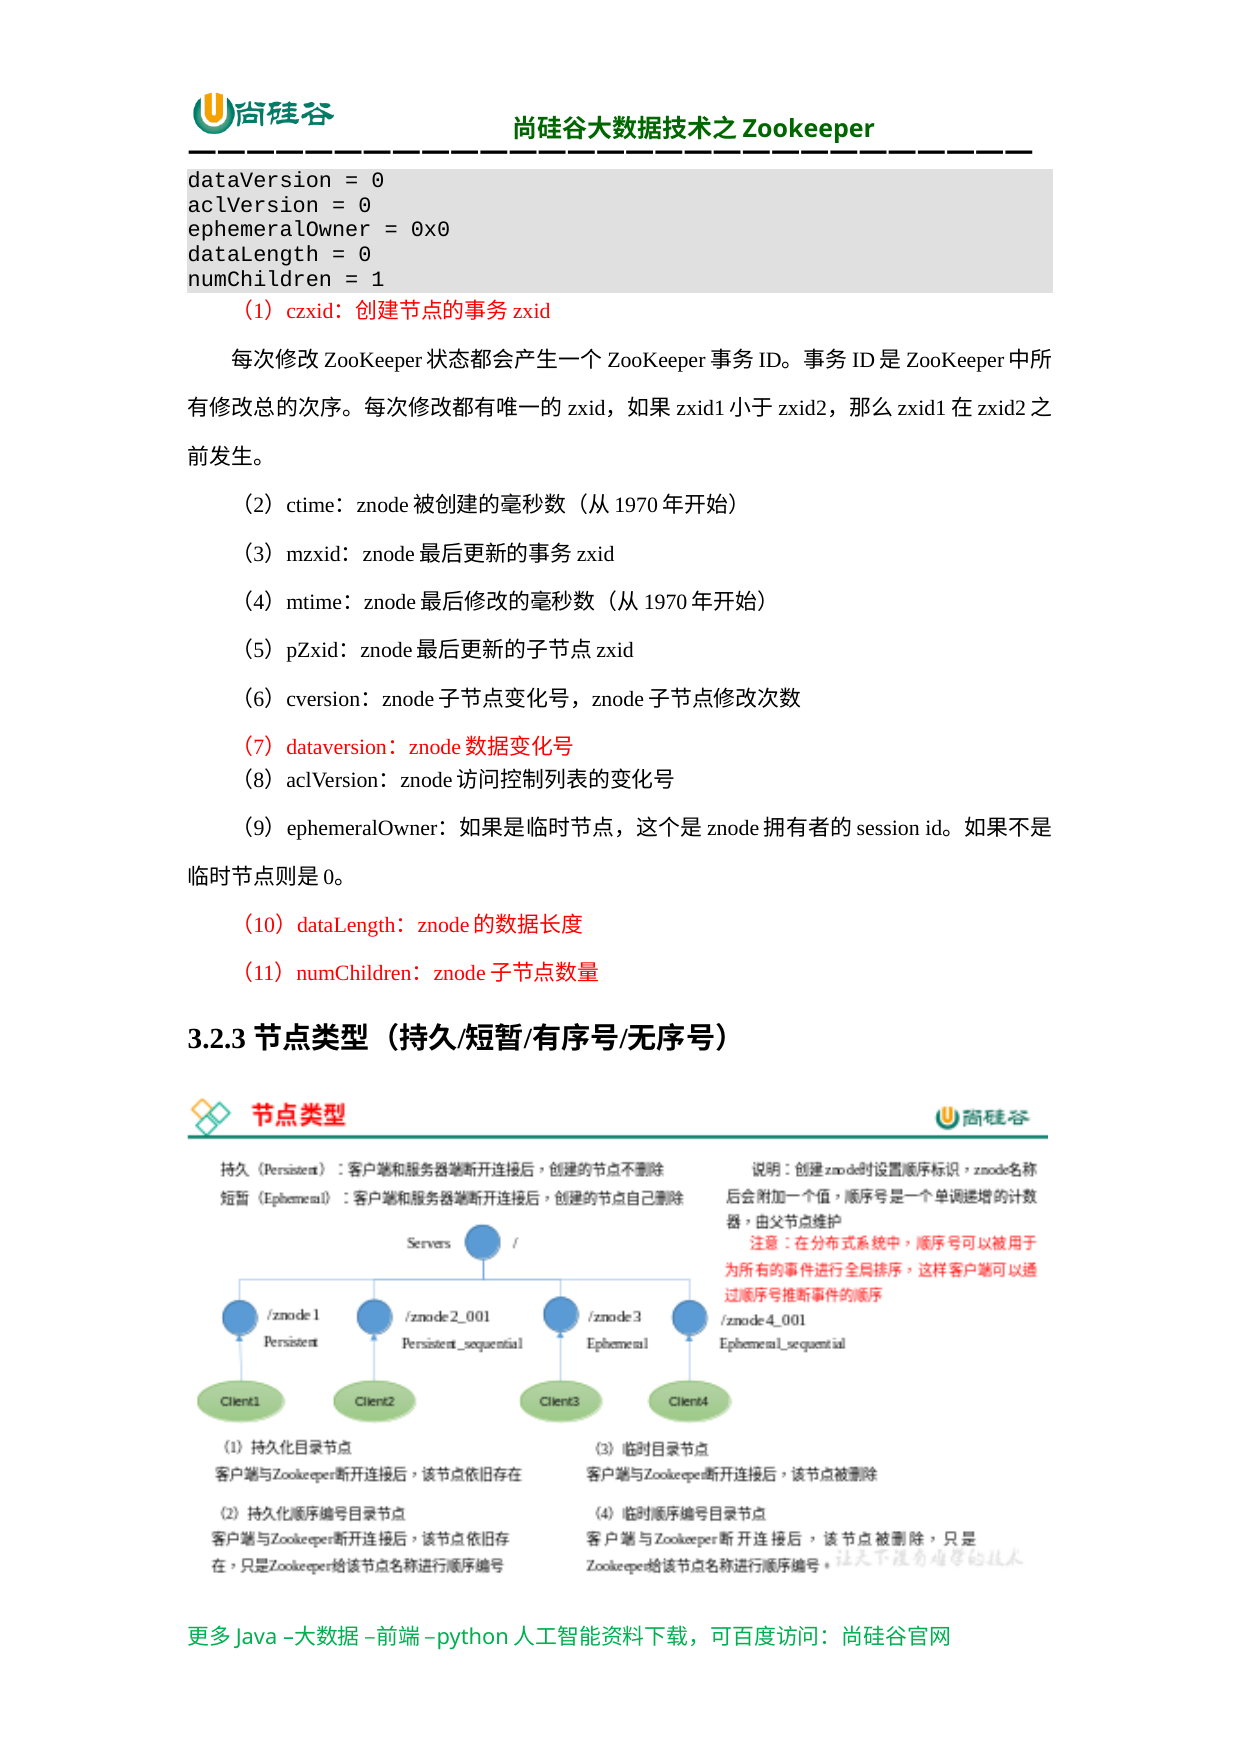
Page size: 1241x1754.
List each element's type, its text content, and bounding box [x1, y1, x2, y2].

text 每次修改ZooKeeper状态都会产生一个ZooKeeper事务ID。事务ID是ZooKeeper中所有修改总的次序。每次修改都有唯一的zxid，如果zxid1小于zxid2，那么zxid1在zxid2之前发生。 [187, 341, 1053, 471]
text aclVersion = 0 [187, 194, 1053, 218]
text （7）dataversion：znode数据变化号 [187, 729, 1053, 761]
text （6）cversion：znode子节点变化号，znode子节点修改次数 [187, 680, 1053, 713]
subtitle 3.2.3 节点类型（持久/短暂/有序号/无序号） [187, 1003, 1053, 1068]
text （3）mzxid：znode最后更新的事务zxid [187, 535, 1053, 568]
text （9）ephemeralOwner：如果是临时节点，这个是znode拥有者的session id。如果不是临时节点则是0。 [187, 809, 1053, 891]
text （4）mtime：znode最后修改的毫秒数（从1970年开始） [187, 584, 1053, 616]
text numChildren = 1 [187, 268, 1053, 293]
text （2）ctime：znode被创建的毫秒数（从1970年开始） [187, 487, 1053, 519]
text ephemeralOwner = 0x0 [187, 218, 1053, 243]
text （10）dataLength：znode的数据长度 [187, 907, 1053, 939]
text （5）pZxid：znode最后更新的子节点zxid [187, 632, 1053, 664]
text （1）czxid：创建节点的事务zxid [187, 293, 1053, 325]
text （11）numChildren：znode子节点数量 [187, 955, 1053, 987]
text dataVersion = 0 [187, 169, 1053, 194]
text dataLength = 0 [187, 243, 1053, 268]
picture [187, 88, 338, 138]
text （8）aclVersion：znode访问控制列表的变化号 [187, 761, 1053, 794]
